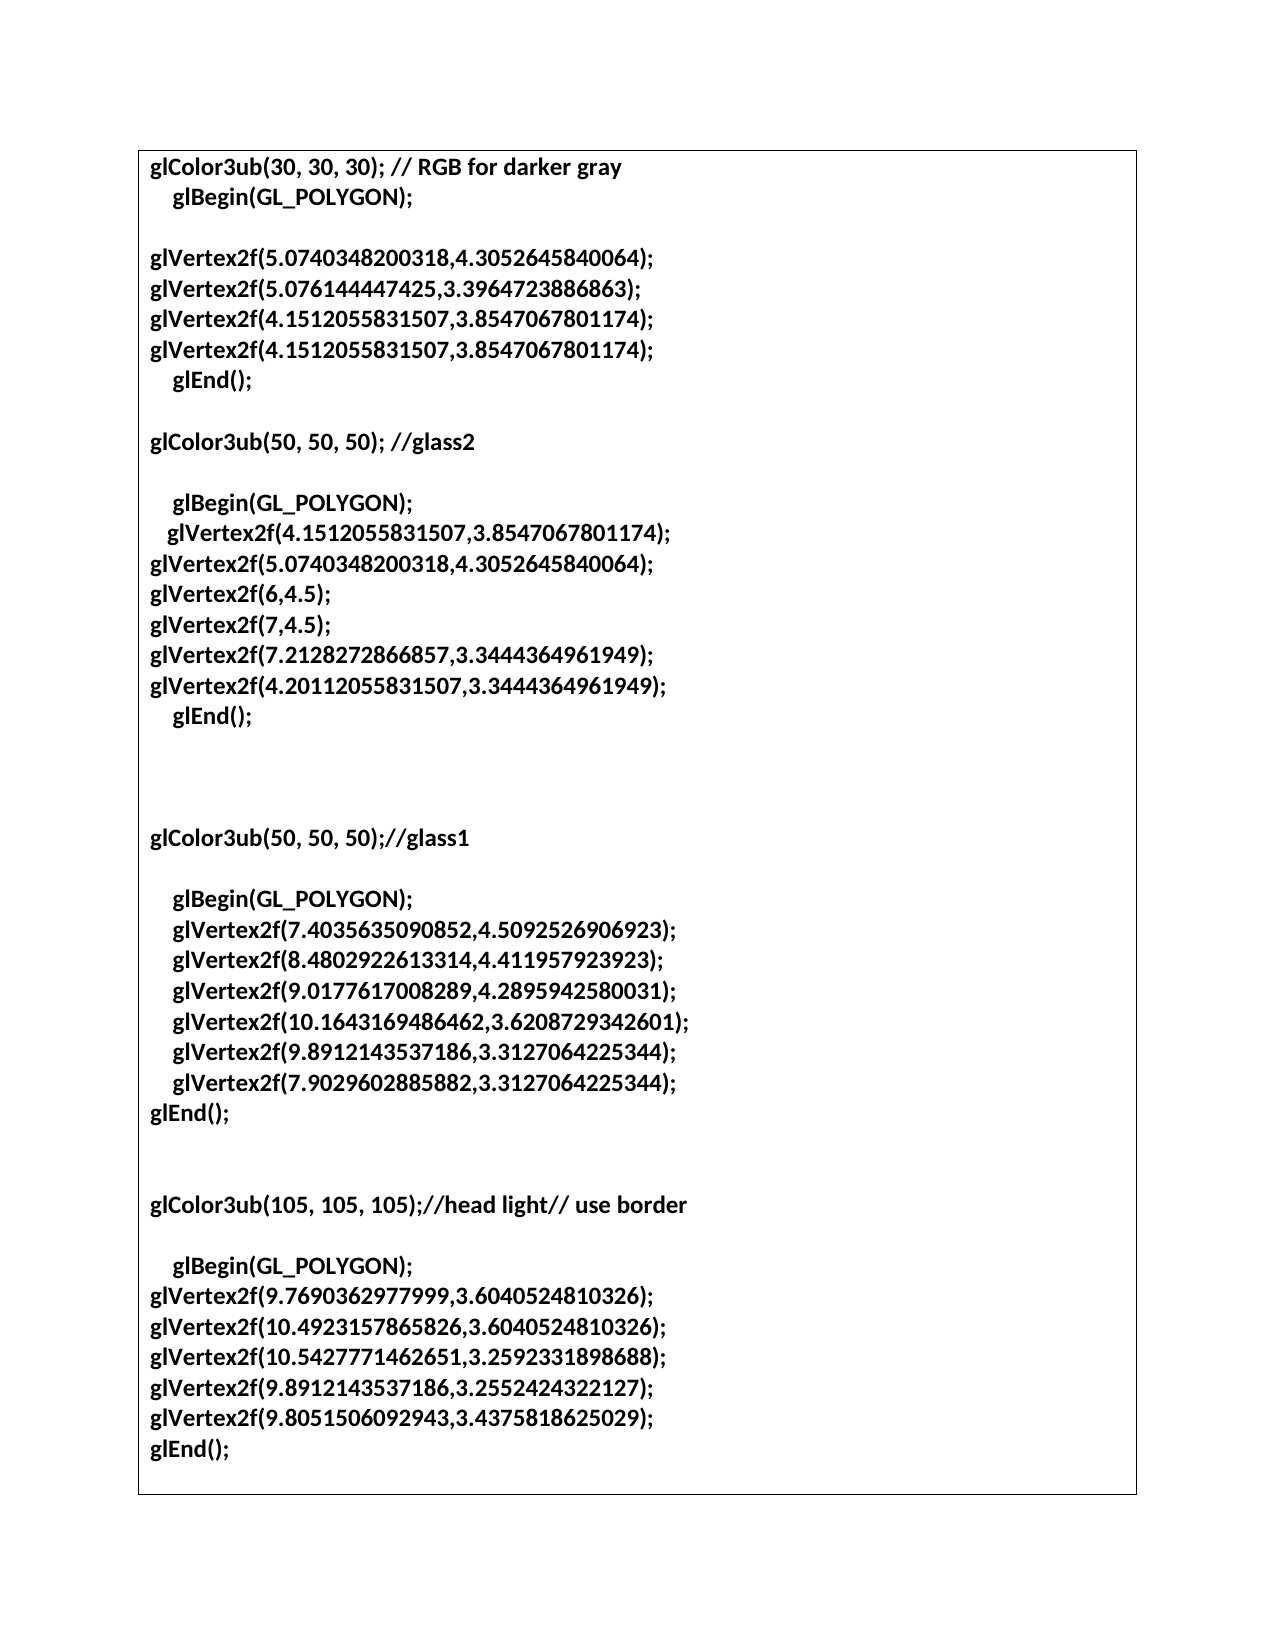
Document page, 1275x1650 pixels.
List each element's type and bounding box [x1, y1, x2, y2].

table_cell [139, 151, 1136, 1494]
